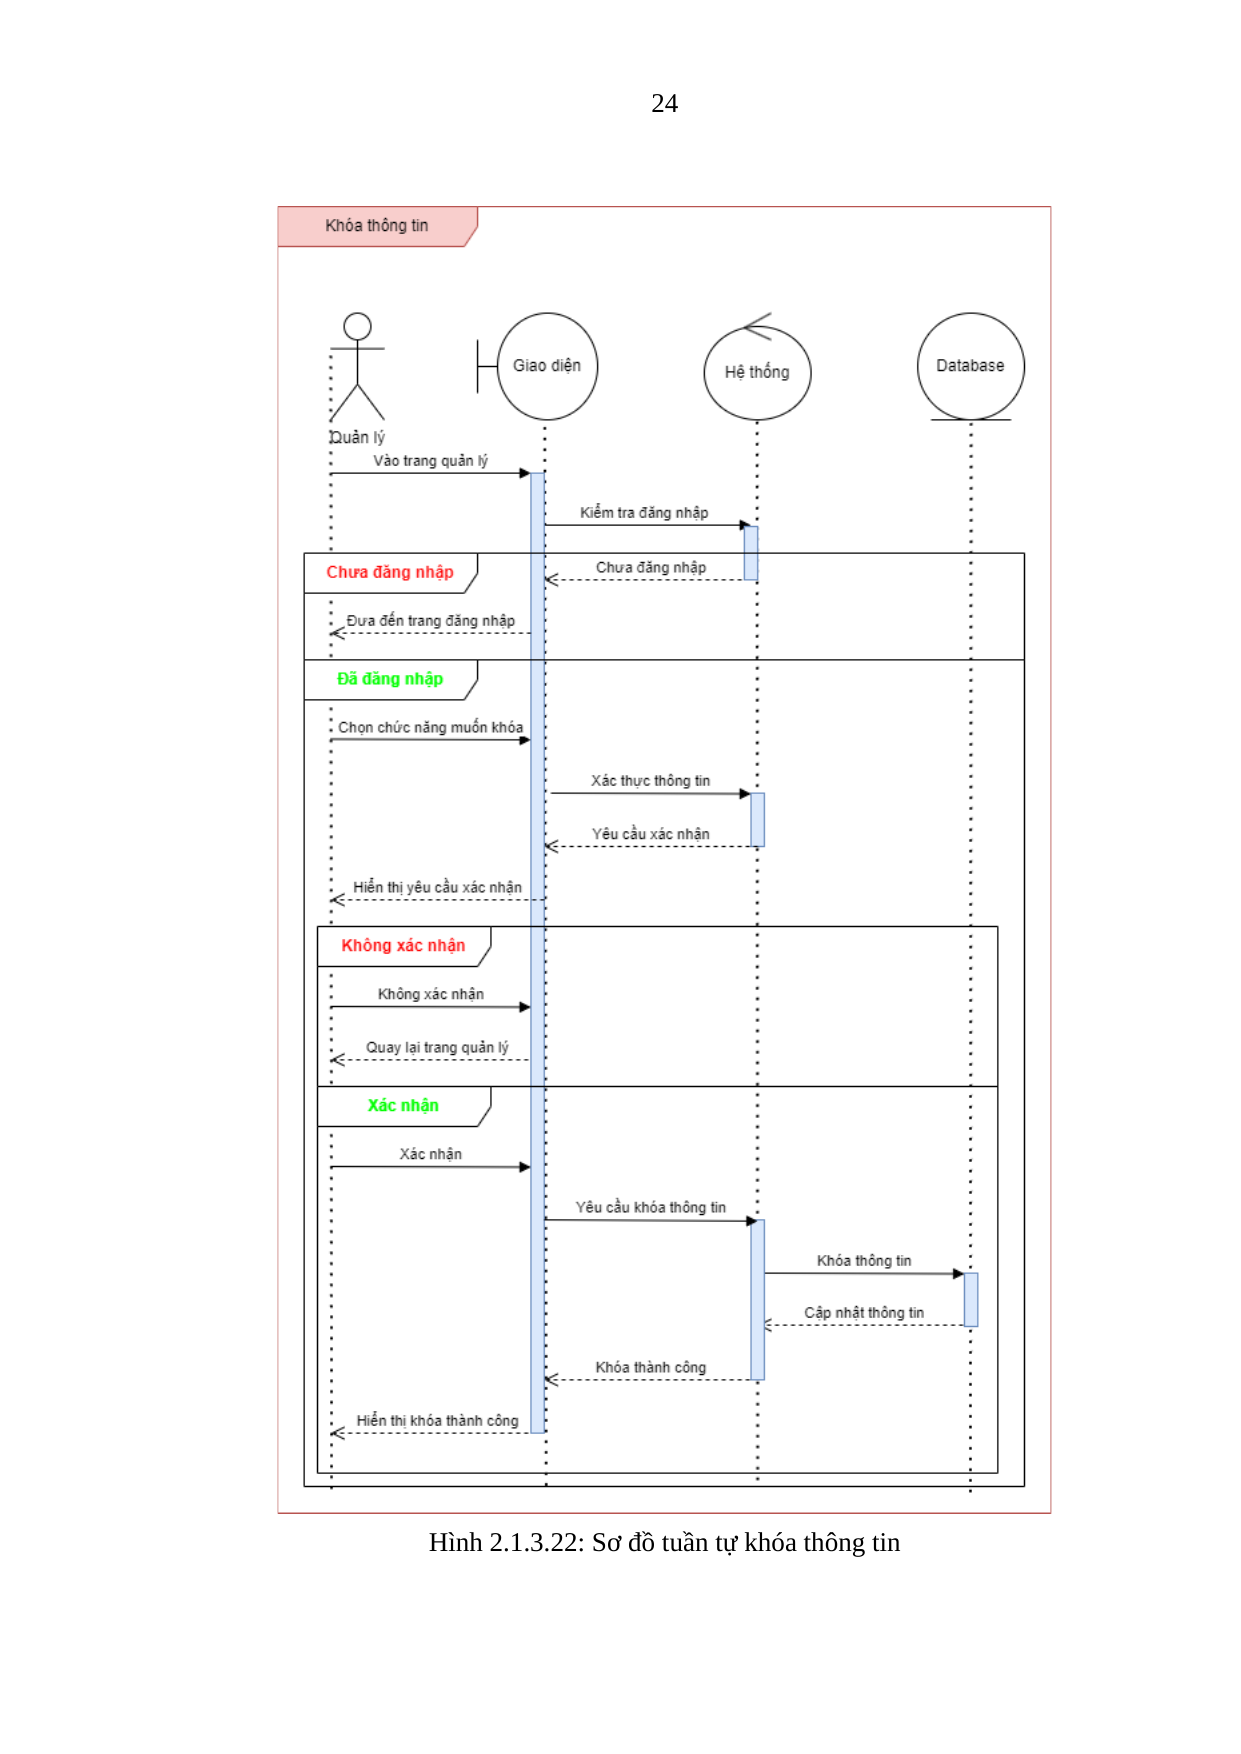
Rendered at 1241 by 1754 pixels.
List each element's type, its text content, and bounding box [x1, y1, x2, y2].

picture [277, 206, 1052, 1514]
